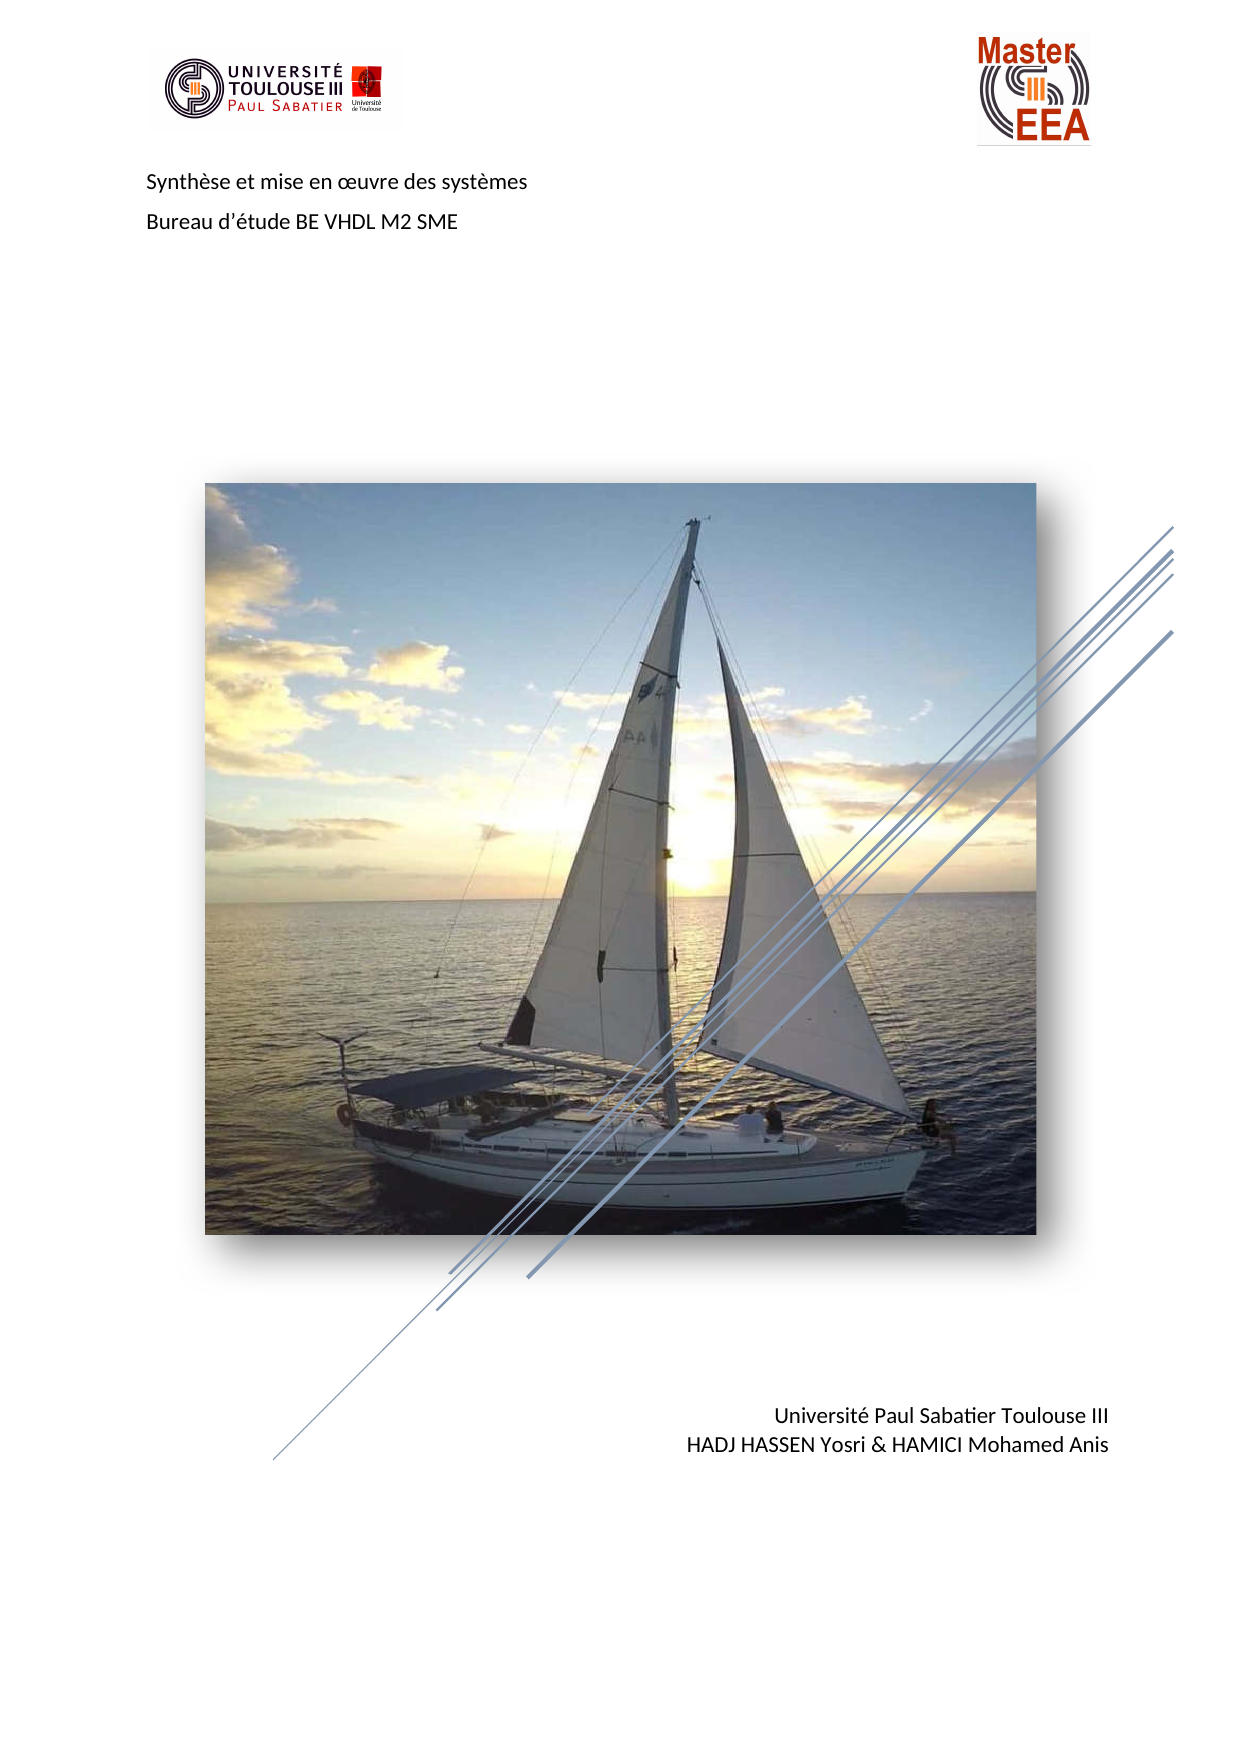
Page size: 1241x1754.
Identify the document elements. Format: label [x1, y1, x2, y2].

picture [977, 31, 1092, 146]
picture [147, 45, 403, 132]
